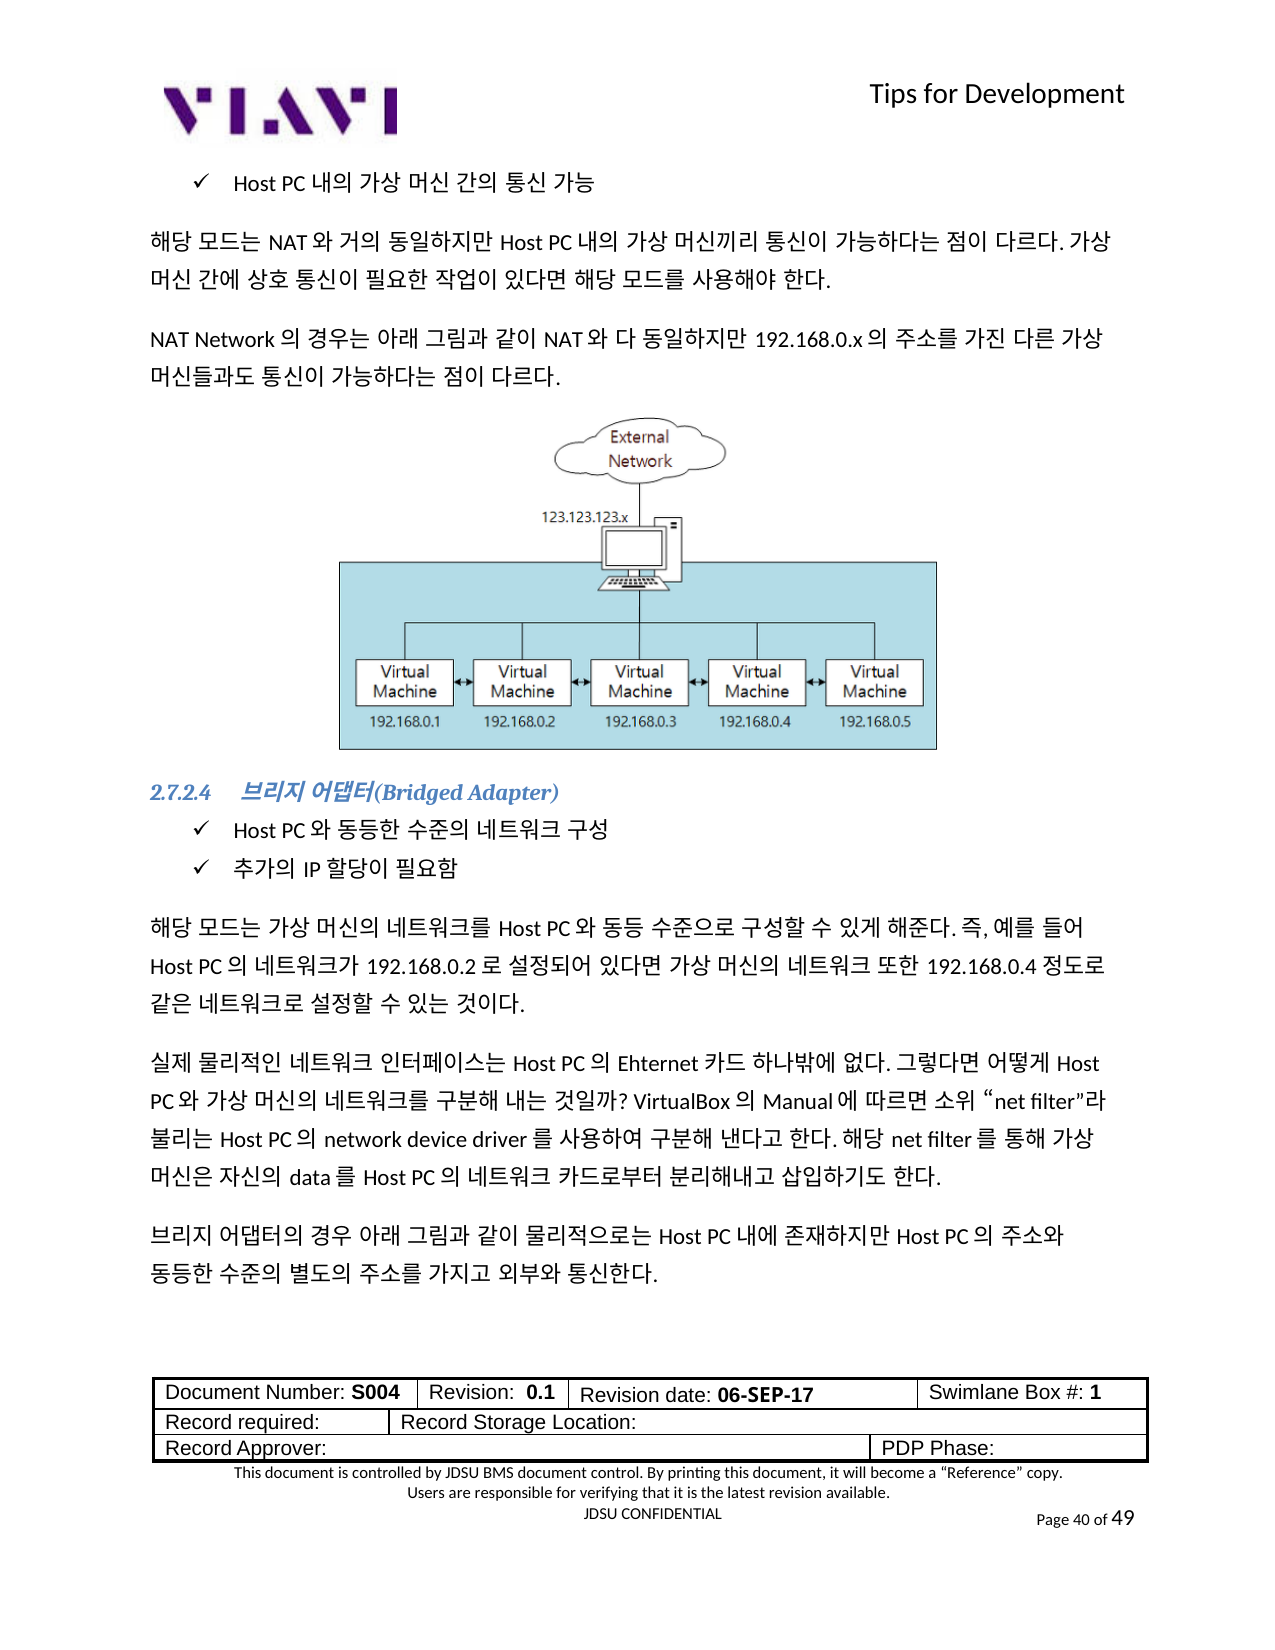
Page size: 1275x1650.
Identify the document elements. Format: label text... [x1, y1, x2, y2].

picture [338, 417, 938, 750]
picture [162, 68, 397, 146]
text NAT Network의 경우는 아래 그림과 같이 NAT와 다 동일하지만 192.168.0.x의 주소를 가진 다른 가상 머신들과도 통신이 가능하다는 점이 다르다. [150, 321, 1125, 392]
text 실제 물리적인 네트워크 인터페이스는 Host PC의 Ehternet 카드 하나밖에 없다. 그렇다면 어떻게 Host PC와 가상 머신의 네트워크를 구분해 내는 것일까? VirtualBox의 Manual에 따르면 소위 “net filter”라 불리는 Host PC의 network device driver를 사용하여 구분해 낸다고 한다. 해당 net filter를 통해 가상 머신은 자신의 data를 Host PC의 네트워크 카드로부터 분리해내고 삽입하기도 한다. [150, 1044, 1125, 1192]
text 해당 모드는 NAT와 거의 동일하지만 Host PC 내의 가상 머신끼리 통신이 가능하다는 점이 다르다. 가상 머신 간에 상호 통신이 필요한 작업이 있다면 해당 모드를 사용해야 한다. [150, 224, 1125, 295]
list Host PC 내의 가상 머신 간의 통신 가능 [192, 165, 1125, 198]
list Host PC와 동등한 수준의 네트워크 구성 [192, 812, 1125, 846]
list 추가의 IP 할당이 필요함 [192, 850, 1125, 884]
subtitle 브리지 어댑터(Bridged Adapter) [150, 774, 1125, 807]
text 브리지 어댑터의 경우 아래 그림과 같이 물리적으로는 Host PC 내에 존재하지만 Host PC의 주소와 동등한 수준의 별도의 주소를 가지고 외부와 통신한다. [150, 1218, 1125, 1289]
text 해당 모드는 가상 머신의 네트워크를 Host PC와 동등 수준으로 구성할 수 있게 해준다. 즉, 예를 들어 Host PC의 네트워크가 192.168.0.2로 설정되어 있다면 가상 머신의 네트워크 또한 192.168.0.4 정도로 같은 네트워크로 설정할 수 있는 것이다. [150, 909, 1125, 1019]
